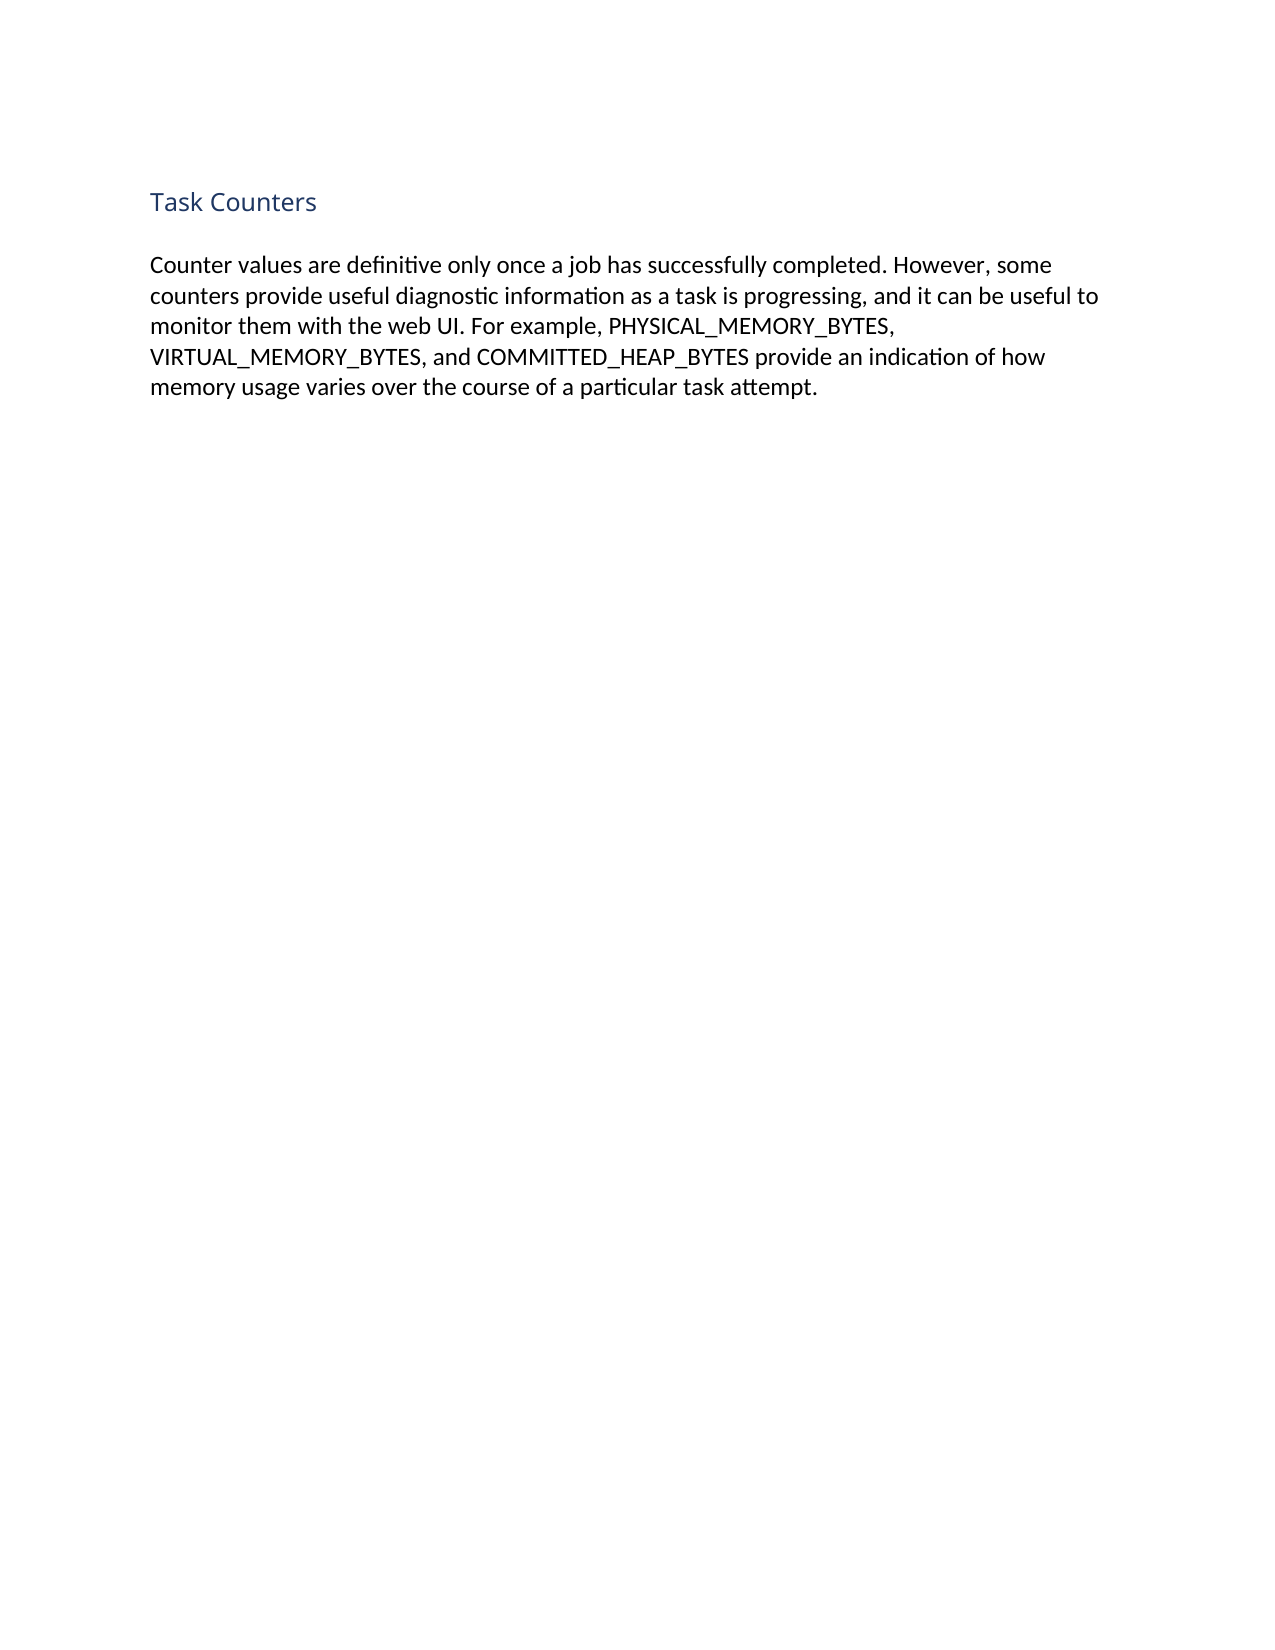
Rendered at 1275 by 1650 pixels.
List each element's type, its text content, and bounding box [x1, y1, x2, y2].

subtitle Task Counters [150, 185, 1125, 219]
text Counter values are definitive only once a job has successfully completed. However, some counters provide useful diagnostic information as a task is progressing, and it can be useful to monitor them with the web UI. For example, PHYSICAL_MEMORY_BYTES, VIRTUAL_MEMORY_BYTES, and COMMITTED_HEAP_BYTES provide an indication of how memory usage varies over the course of a particular task attempt. [150, 249, 1125, 402]
